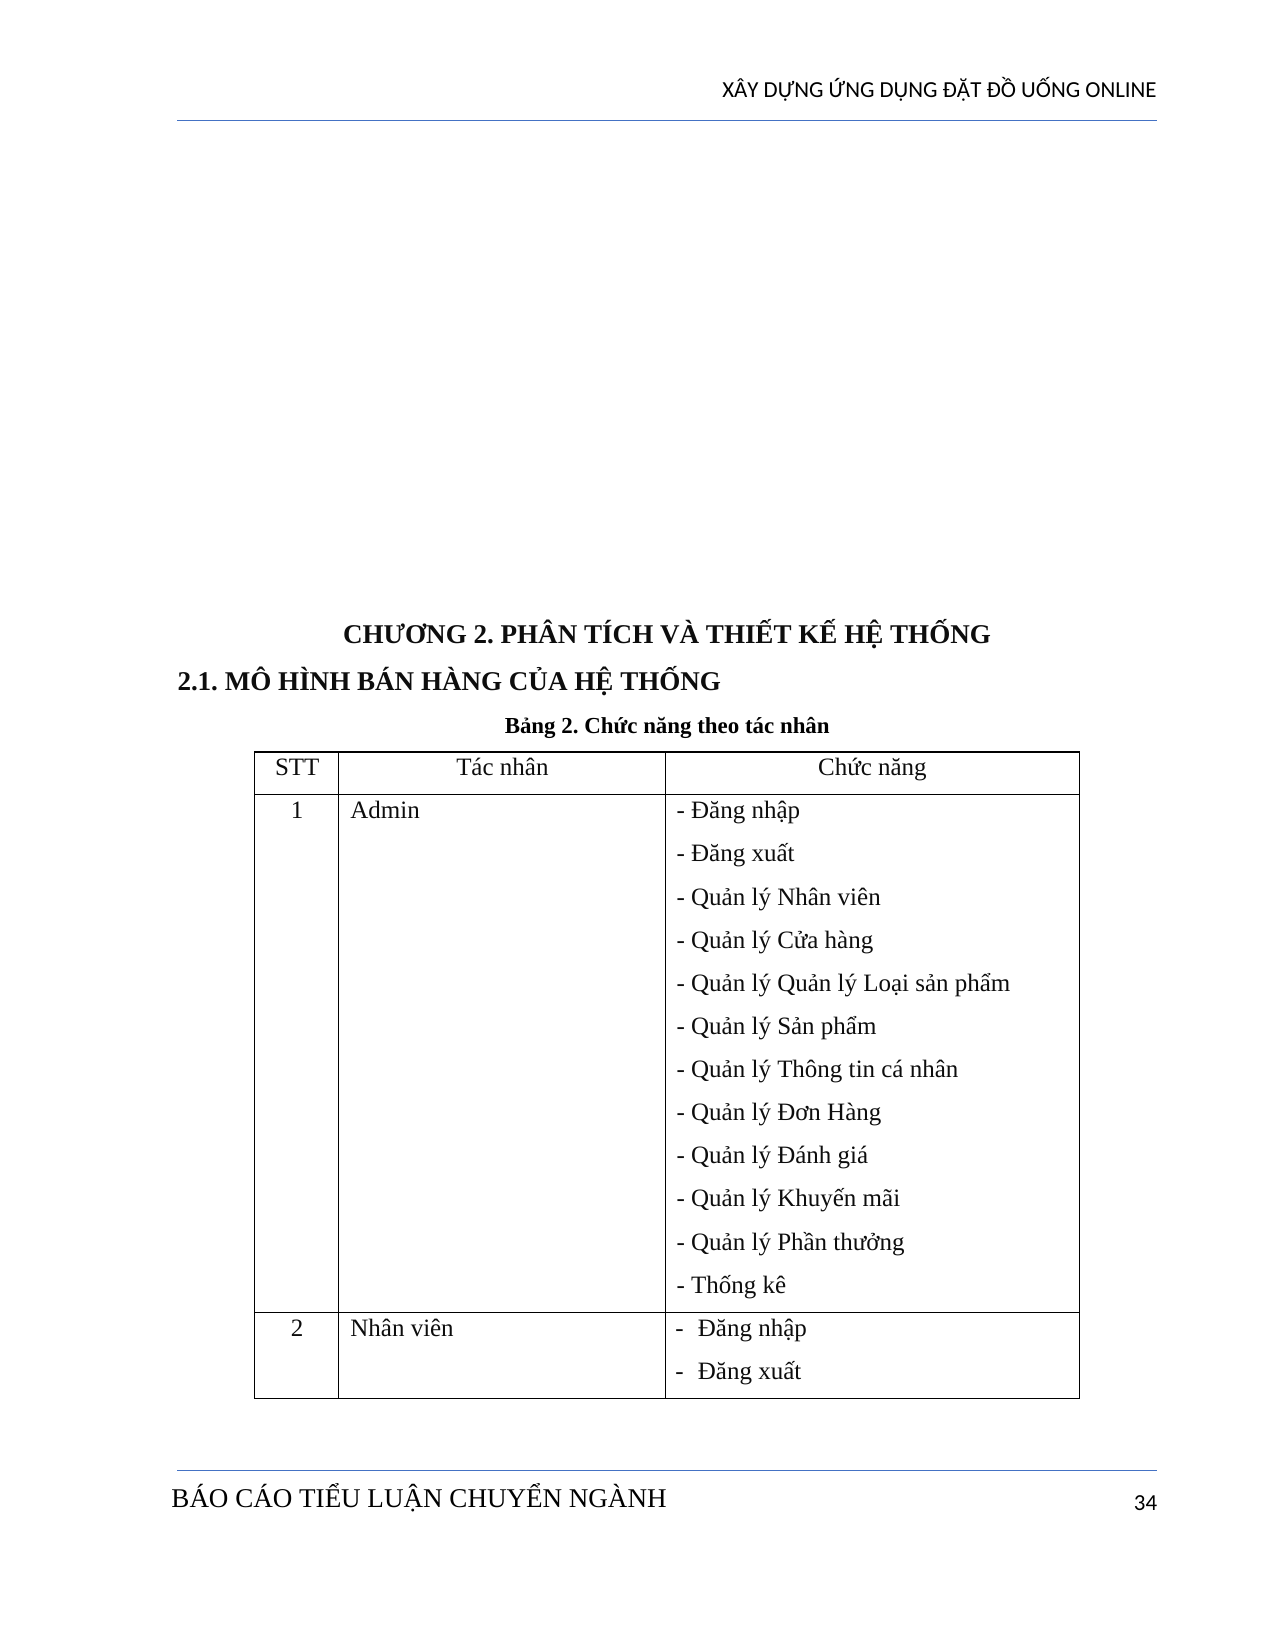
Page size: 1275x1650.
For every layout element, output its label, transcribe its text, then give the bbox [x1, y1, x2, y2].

table_cell - Đăng nhập - Đăng xuất - Quản lý Nhân viên - Quản lý Cửa hàng - Quản lý Quản lý Loại sản phẩm - Quản lý Sản phẩm - Quản lý Thông tin cá nhân - Quản lý Đơn Hàng - Quản lý Đánh giá - Quản lý Khuyến mãi - Quản lý Phần thưởng - Thống kê [666, 795, 1079, 1312]
table_cell 2 [255, 1313, 338, 1398]
table_header STT [255, 753, 338, 794]
subtitle CHƯƠNG 2. PHÂN TÍCH VÀ THIẾT KẾ HỆ THỐNG [177, 618, 1157, 650]
table_header Chức năng [666, 753, 1079, 794]
text Bảng 2. Chức năng theo tác nhân [177, 712, 1157, 738]
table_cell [666, 1313, 1079, 1398]
table_cell 1 [255, 795, 338, 1312]
table_cell Nhân viên [339, 1313, 665, 1398]
table_header Tác nhân [339, 753, 665, 794]
table_cell Admin [339, 795, 665, 1312]
subtitle 2.1. MÔ HÌNH BÁN HÀNG CỦA HỆ THỐNG [177, 665, 1157, 696]
